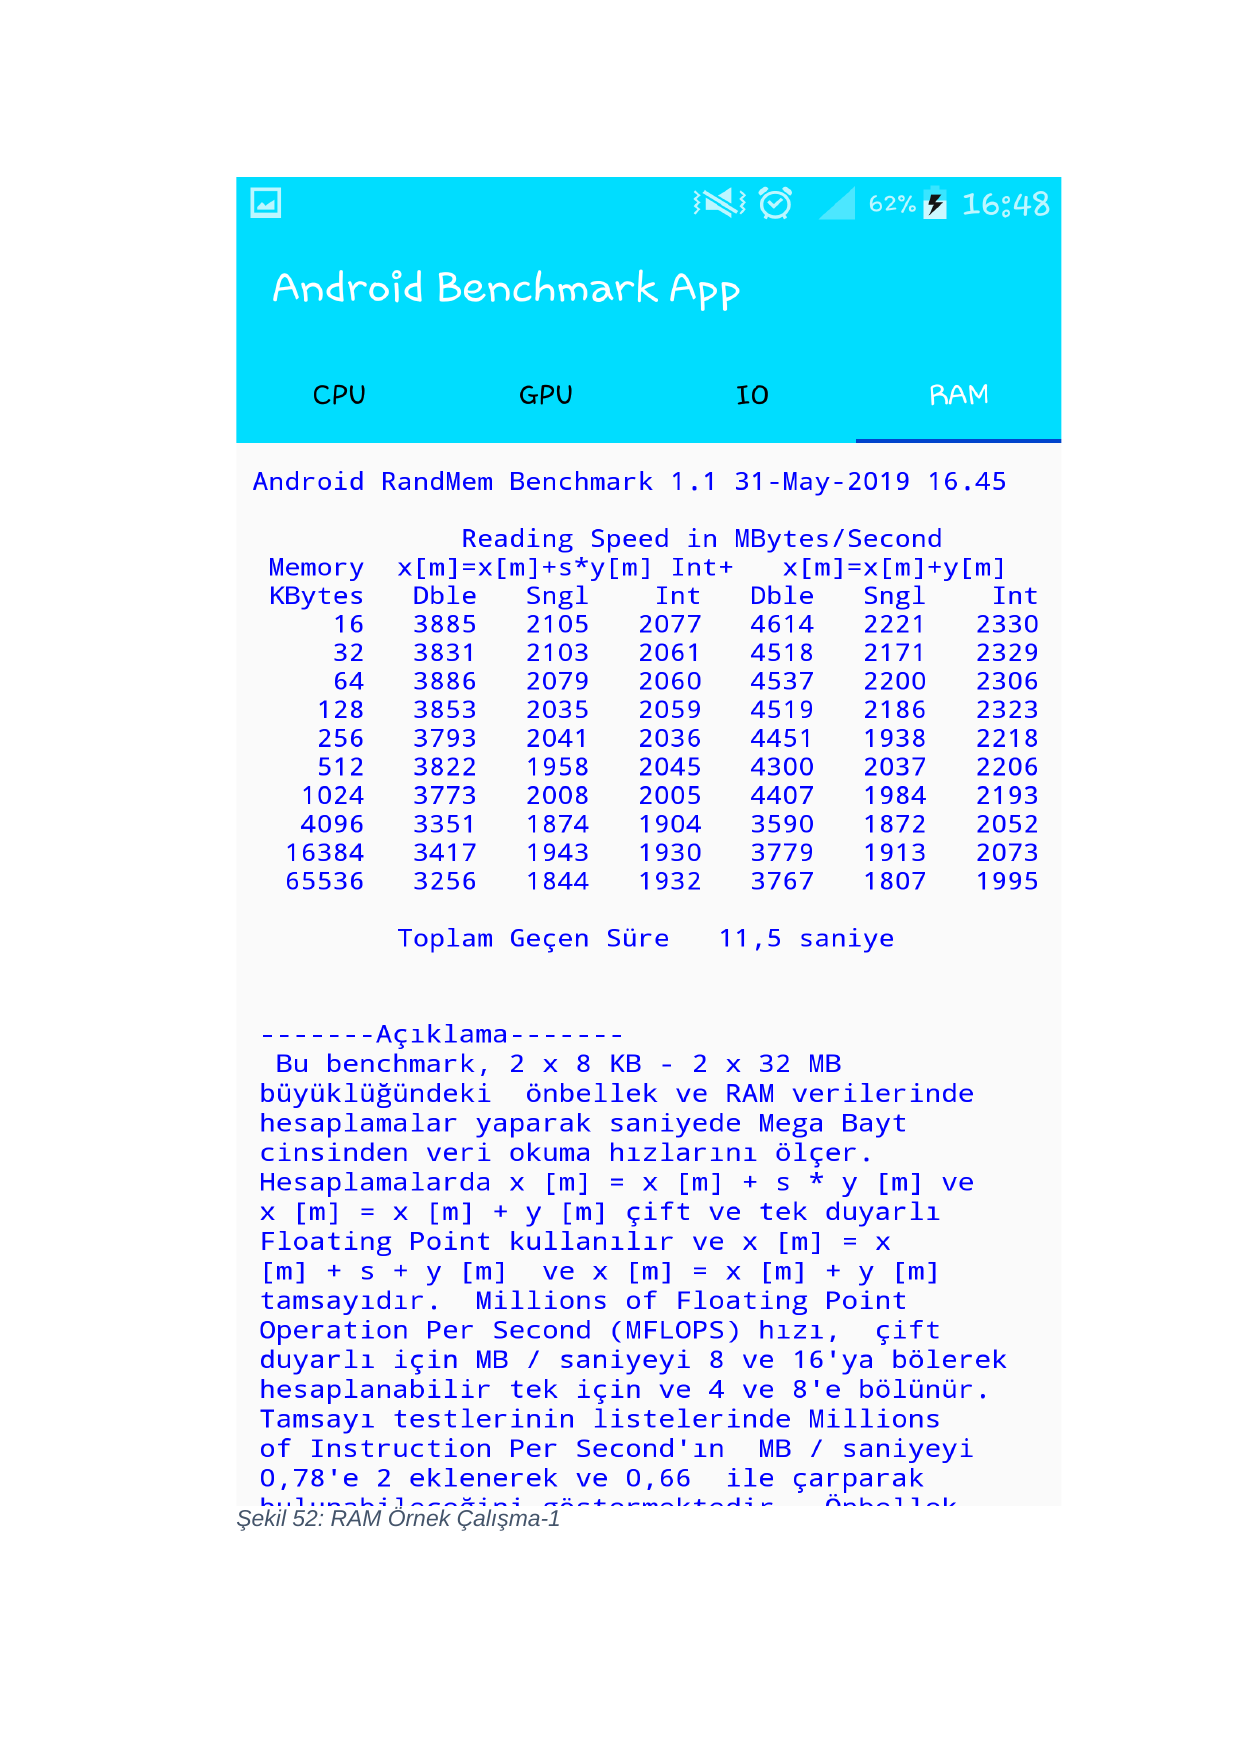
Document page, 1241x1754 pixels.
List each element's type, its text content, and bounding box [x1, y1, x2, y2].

picture [236, 177, 1062, 1506]
text Şekil 52: RAM Örnek Çalışma-1 [236, 1505, 1092, 1532]
